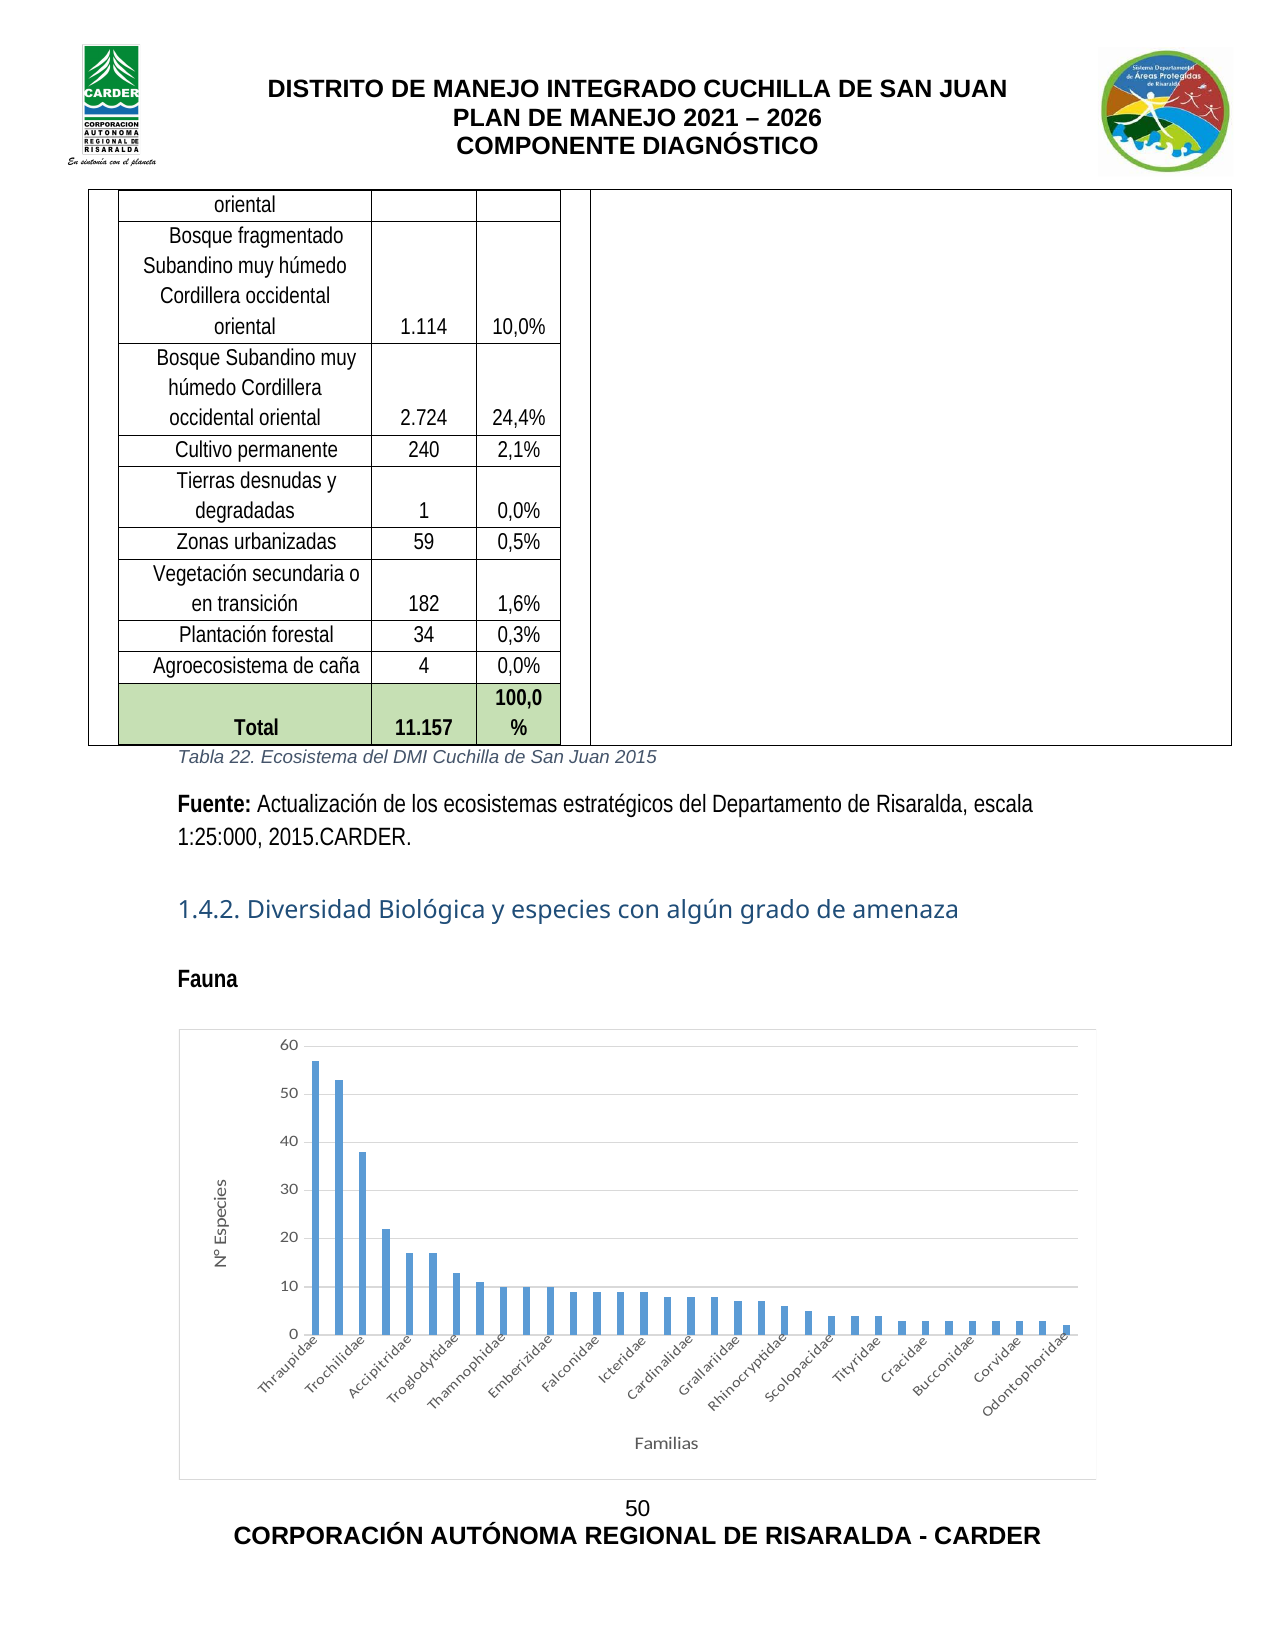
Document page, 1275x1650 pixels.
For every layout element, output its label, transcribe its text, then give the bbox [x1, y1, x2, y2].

table_cell [561, 190, 590, 745]
table_cell [372, 621, 476, 651]
subtitle 1.4.2. Diversidad Biológica y especies con algún grado de amenaza [177, 891, 1098, 926]
table_cell [477, 191, 560, 221]
text Fuente: Actualización de los ecosistemas estratégicos del Departamento de Risaralda, escala 1:25:000, 2015.CARDER. [177, 788, 1098, 850]
table_cell [119, 528, 371, 559]
table_cell [477, 652, 560, 683]
table_cell [477, 222, 560, 343]
table_cell [477, 344, 560, 435]
table_cell [591, 190, 1231, 745]
table_cell [119, 222, 371, 343]
table_cell [477, 621, 560, 651]
table_cell [477, 436, 560, 466]
picture [62, 37, 162, 176]
text Fauna [177, 963, 1098, 992]
table_cell [119, 191, 371, 221]
table_cell [372, 191, 476, 221]
table_cell [372, 652, 476, 683]
table_cell [372, 344, 476, 435]
text Tabla 22. Ecosistema del DMI Cuchilla de San Juan 2015 [177, 746, 1098, 768]
picture [1097, 47, 1234, 177]
table_cell [477, 467, 560, 527]
table_cell [477, 560, 560, 620]
table_cell [89, 190, 118, 745]
table_cell [119, 560, 371, 620]
table_cell [119, 652, 371, 683]
table_cell [372, 436, 476, 466]
table_cell [119, 467, 371, 527]
table_cell [477, 528, 560, 559]
table_cell [372, 560, 476, 620]
table_cell [119, 344, 371, 435]
table_cell [119, 436, 371, 466]
table_cell [372, 528, 476, 559]
table_cell [119, 621, 371, 651]
table_cell [372, 222, 476, 343]
table_cell [372, 467, 476, 527]
